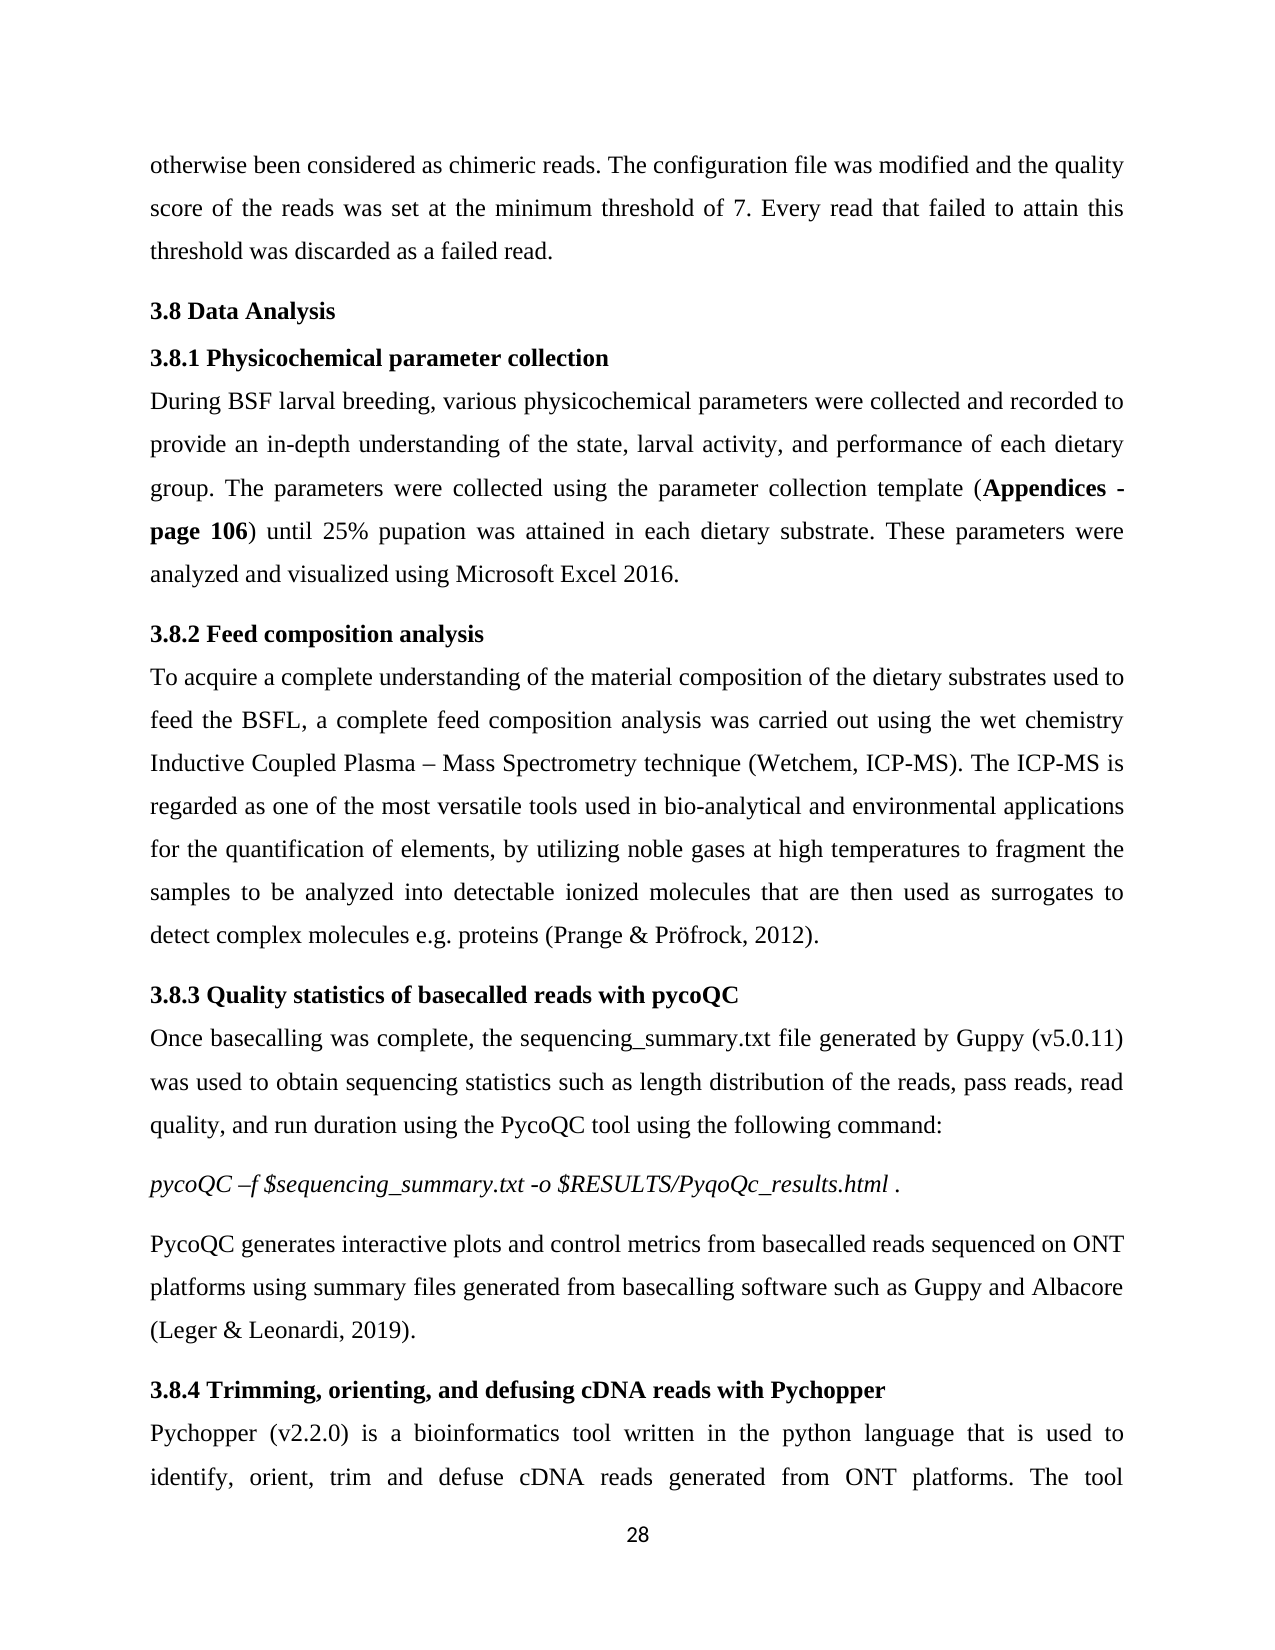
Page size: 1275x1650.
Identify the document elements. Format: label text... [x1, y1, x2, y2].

text Once basecalling was complete, the sequencing_summary.txt file generated by Guppy (v5.0.11) was used to obtain sequencing statistics such as length distribution of the reads, pass reads, read quality, and run duration using the PycoQC tool using the following command: [150, 1023, 1125, 1138]
subtitle 3.8.1 Physicochemical parameter collection [150, 343, 1125, 372]
subtitle 3.8.2 Feed composition analysis [150, 619, 1125, 647]
subtitle 3.8 Data Analysis [150, 296, 1125, 325]
text During BSF larval breeding, various physicochemical parameters were collected and recorded to provide an in-depth understanding of the state, larval activity, and performance of each dietary group. The parameters were collected using the parameter collection template (Appendices - page 106) until 25% pupation was attained in each dietary substrate. These parameters were analyzed and visualized using Microsoft Excel 2016. [150, 386, 1125, 588]
subtitle 3.8.4 Trimming, orienting, and defusing cDNA reads with Pychopper [150, 1375, 1125, 1404]
text To acquire a complete understanding of the material composition of the dietary substrates used to feed the BSFL, a complete feed composition analysis was carried out using the wet chemistry Inductive Coupled Plasma – Mass Spectrometry technique (Wetchem, ICP-MS). The ICP-MS is regarded as one of the most versatile tools used in bio-analytical and environmental applications for the quantification of elements, by utilizing noble gases at high temperatures to fragment the samples to be analyzed into detectable ionized molecules that are then used as surrogates to detect complex molecules e.g. proteins (Prange & Pröfrock, 2012). [150, 662, 1125, 949]
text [150, 150, 1125, 265]
text PycoQC generates interactive plots and control metrics from basecalled reads sequenced on ONT platforms using summary files generated from basecalling software such as Guppy and Albacore (Leger & Leonardi, 2019). [150, 1229, 1125, 1344]
text pycoQC –f $sequencing_summary.txt -o $RESULTS/PyqoQc_results.html . [150, 1169, 1125, 1198]
subtitle 3.8.3 Quality statistics of basecalled reads with pycoQC [150, 980, 1125, 1009]
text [150, 1418, 1125, 1490]
